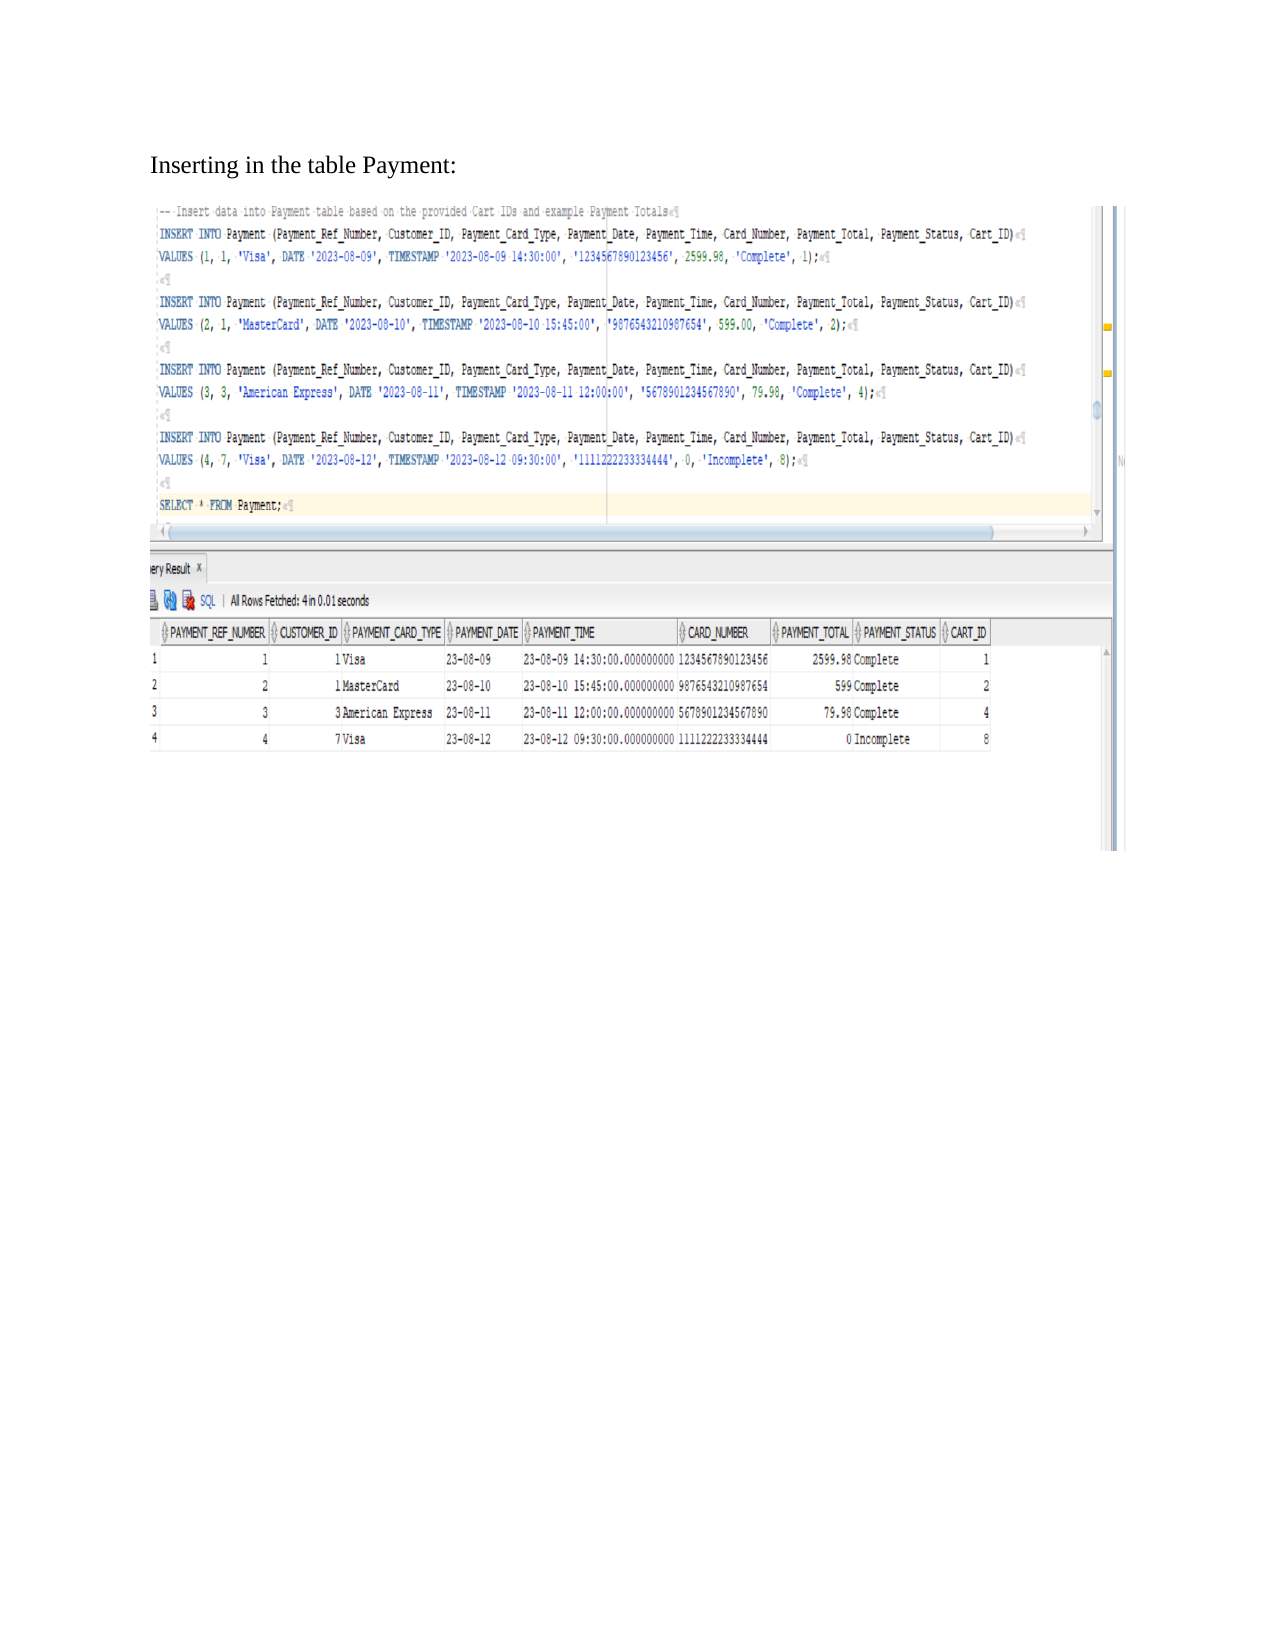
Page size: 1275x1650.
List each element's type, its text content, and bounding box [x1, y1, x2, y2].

picture [150, 206, 1125, 851]
text Inserting in the table Payment: [150, 150, 1125, 206]
